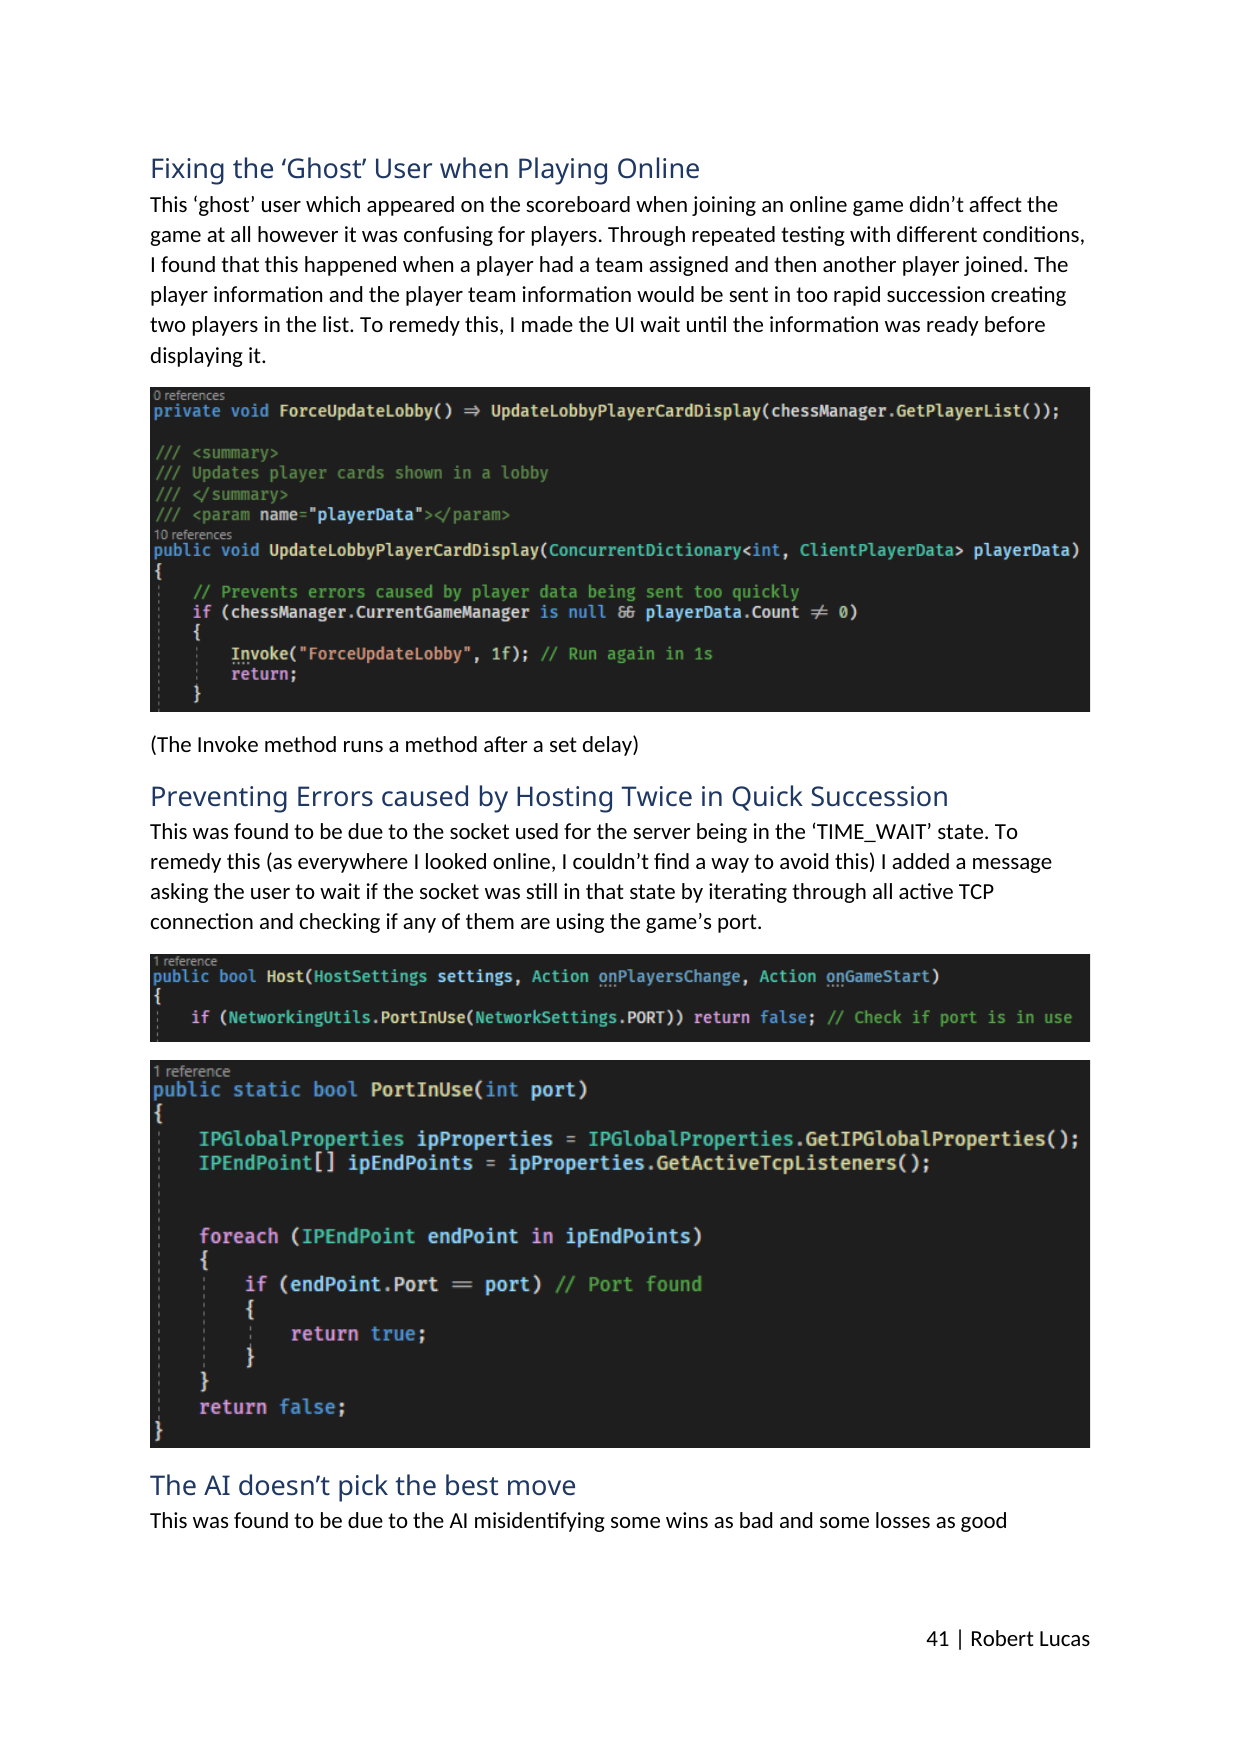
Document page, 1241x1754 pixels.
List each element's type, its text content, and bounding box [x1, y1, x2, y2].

picture [150, 1060, 1091, 1448]
text (The Invoke method runs a method after a set delay) [150, 730, 1090, 758]
subtitle The AI doesn’t pick the best move [150, 1466, 1090, 1503]
picture [150, 954, 1091, 1042]
text This ‘ghost’ user which appeared on the scoreboard when joining an online game didn’t affect the game at all however it was confusing for players. Through repeated testing with different conditions, I found that this happened when a player had a team assigned and then another player joined. The player information and the player team information would be sent in too rapid succession creating two players in the list. To remedy this, I made the UI wait until the information was ready before displaying it. [150, 190, 1090, 369]
text This was found to be due to the socket used for the server being in the ‘TIME_WAIT’ state. To remedy this (as everywhere I looked online, I couldn’t find a way to avoid this) I added a message asking the user to wait if the socket was still in that state by iterating through all active TCP connection and checking if any of them are using the game’s port. [150, 817, 1090, 936]
text This was found to be due to the AI misidentifying some wins as bad and some losses as good [150, 1506, 1090, 1534]
subtitle Preventing Errors caused by Hosting Twice in Quick Succession [150, 777, 1090, 814]
subtitle Fixing the ‘Ghost’ User when Playing Online [150, 150, 1090, 187]
picture [150, 387, 1091, 712]
